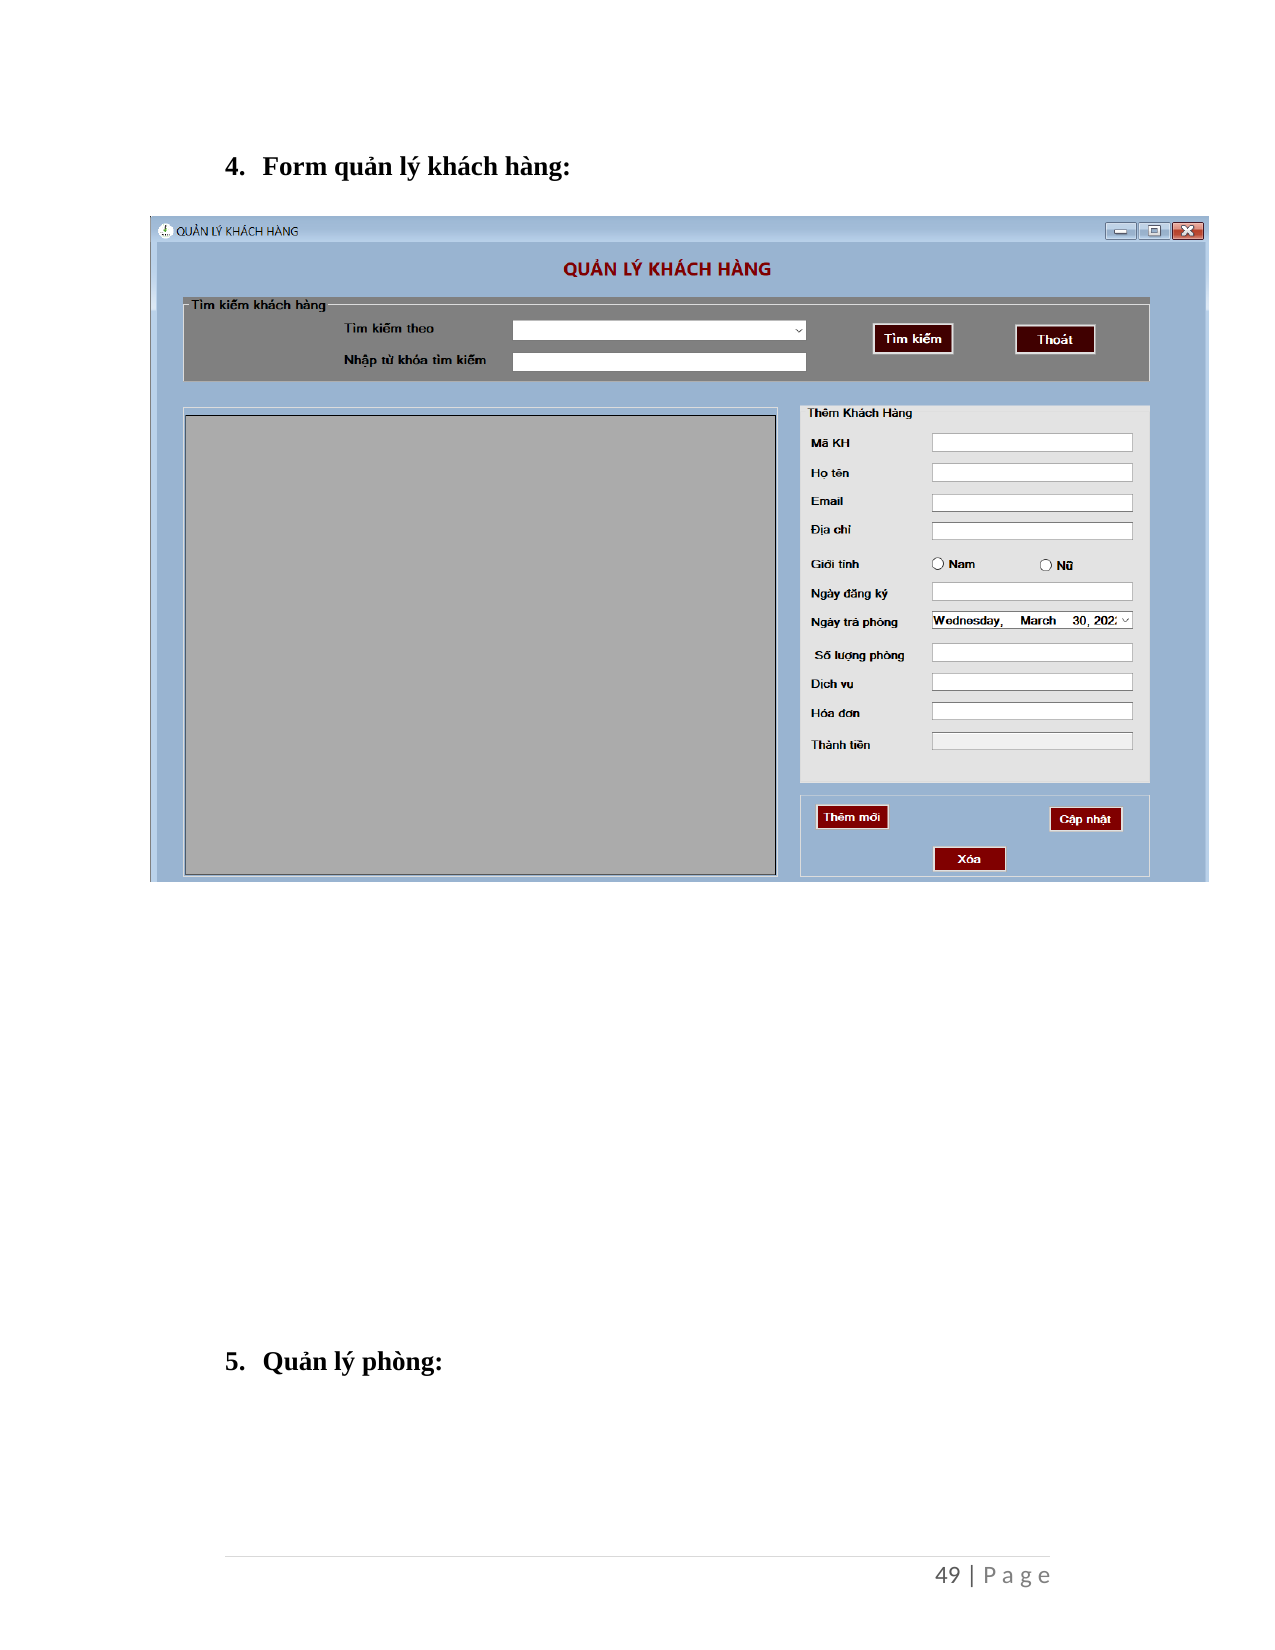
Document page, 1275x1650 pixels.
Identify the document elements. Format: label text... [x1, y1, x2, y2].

subtitle Quản lý phòng: [225, 1345, 1050, 1376]
subtitle Form quản lý khách hàng: [225, 150, 1050, 181]
picture [150, 216, 1209, 882]
